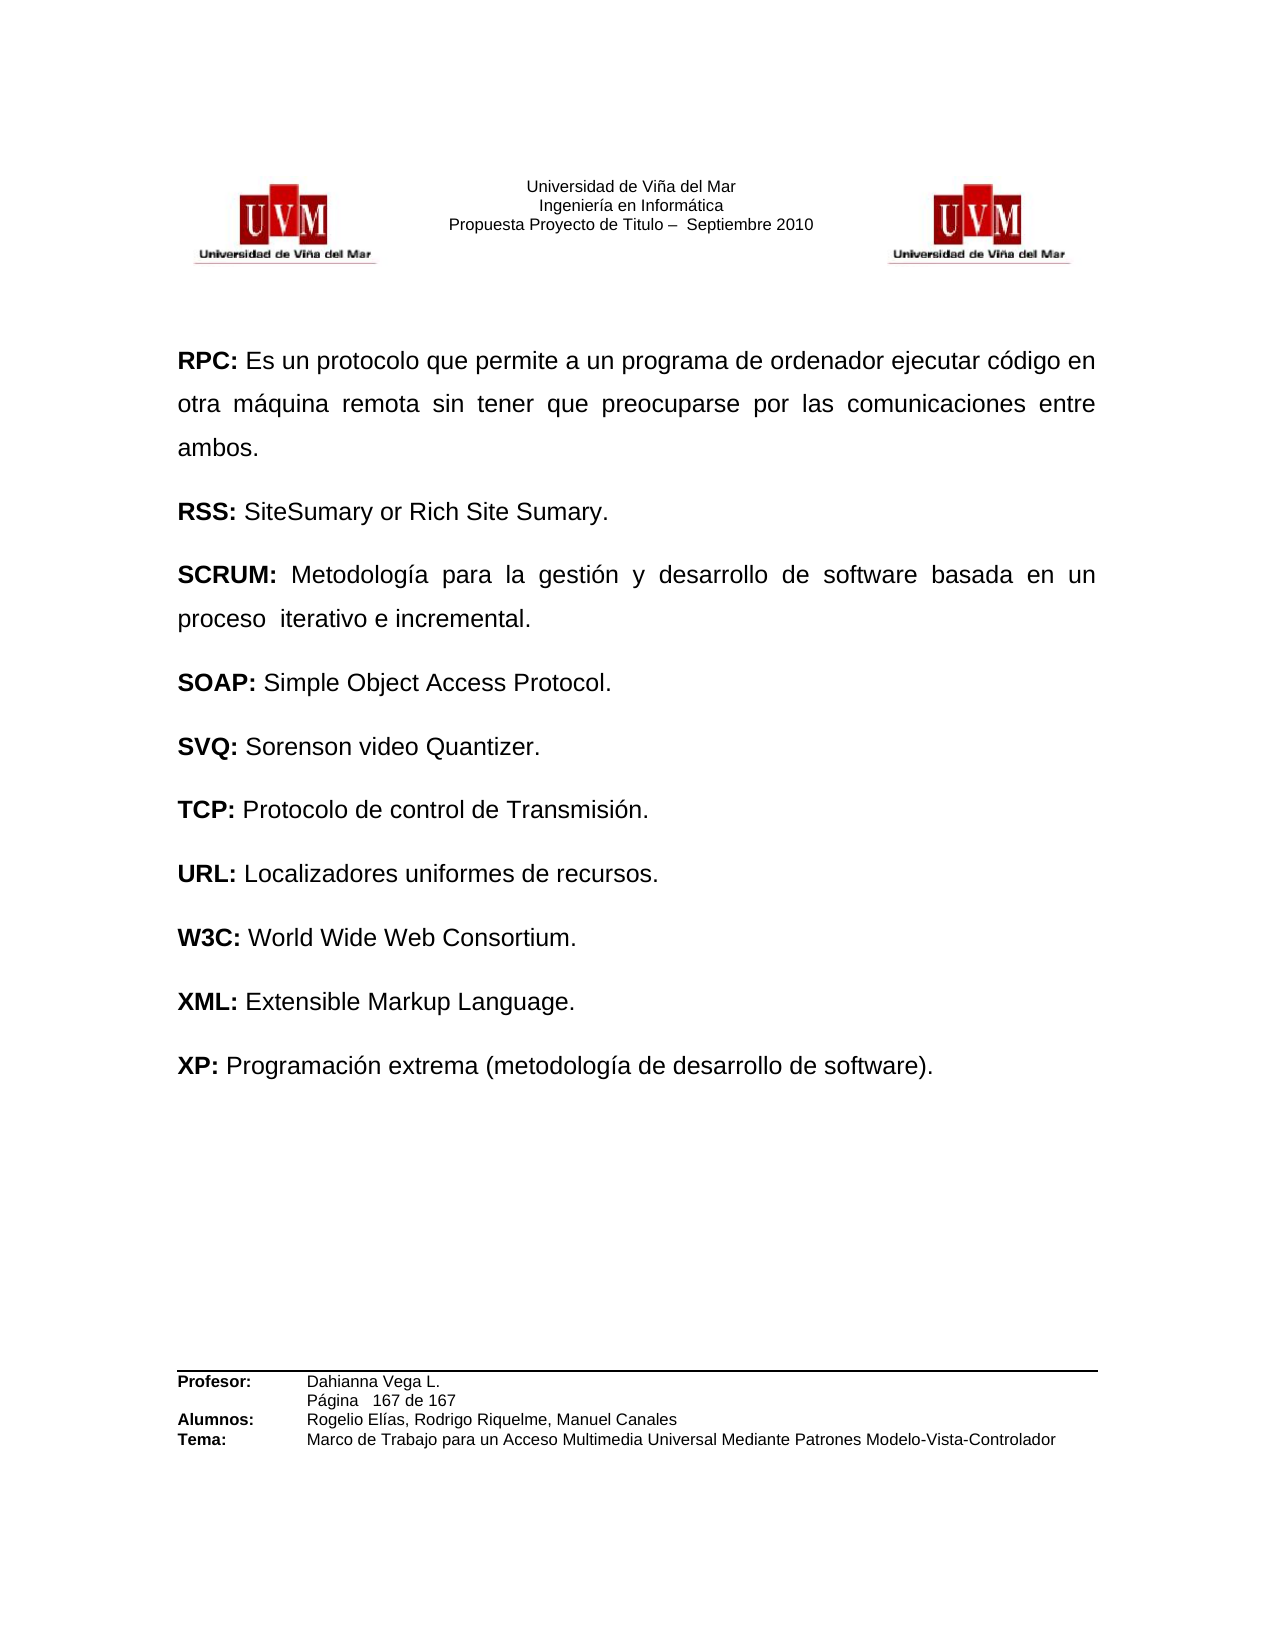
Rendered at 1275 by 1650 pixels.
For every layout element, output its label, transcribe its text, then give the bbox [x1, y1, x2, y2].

text XP: Programación extrema (metodología de desarrollo de software). [177, 1051, 1098, 1080]
text URL: Localizadores uniformes de recursos. [177, 859, 1098, 888]
text SOAP: Simple Object Access Protocol. [177, 668, 1098, 696]
text RSS: SiteSumary or Rich Site Sumary. [177, 497, 1098, 525]
picture [871, 176, 1084, 267]
text SVQ: Sorenson video Quantizer. [177, 732, 1098, 760]
text XML: Extensible Markup Language. [177, 987, 1098, 1016]
text SCRUM: Metodología para la gestión y desarrollo de software basada en un proceso iterativo e incremental. [177, 561, 1098, 632]
picture [177, 176, 390, 267]
text TCP: Protocolo de control de Transmisión. [177, 796, 1098, 824]
text RPC: Es un protocolo que permite a un programa de ordenador ejecutar código en otra máquina remota sin tener que preocuparse por las comunicaciones entre ambos. [177, 346, 1098, 461]
text W3C: World Wide Web Consortium. [177, 923, 1098, 952]
